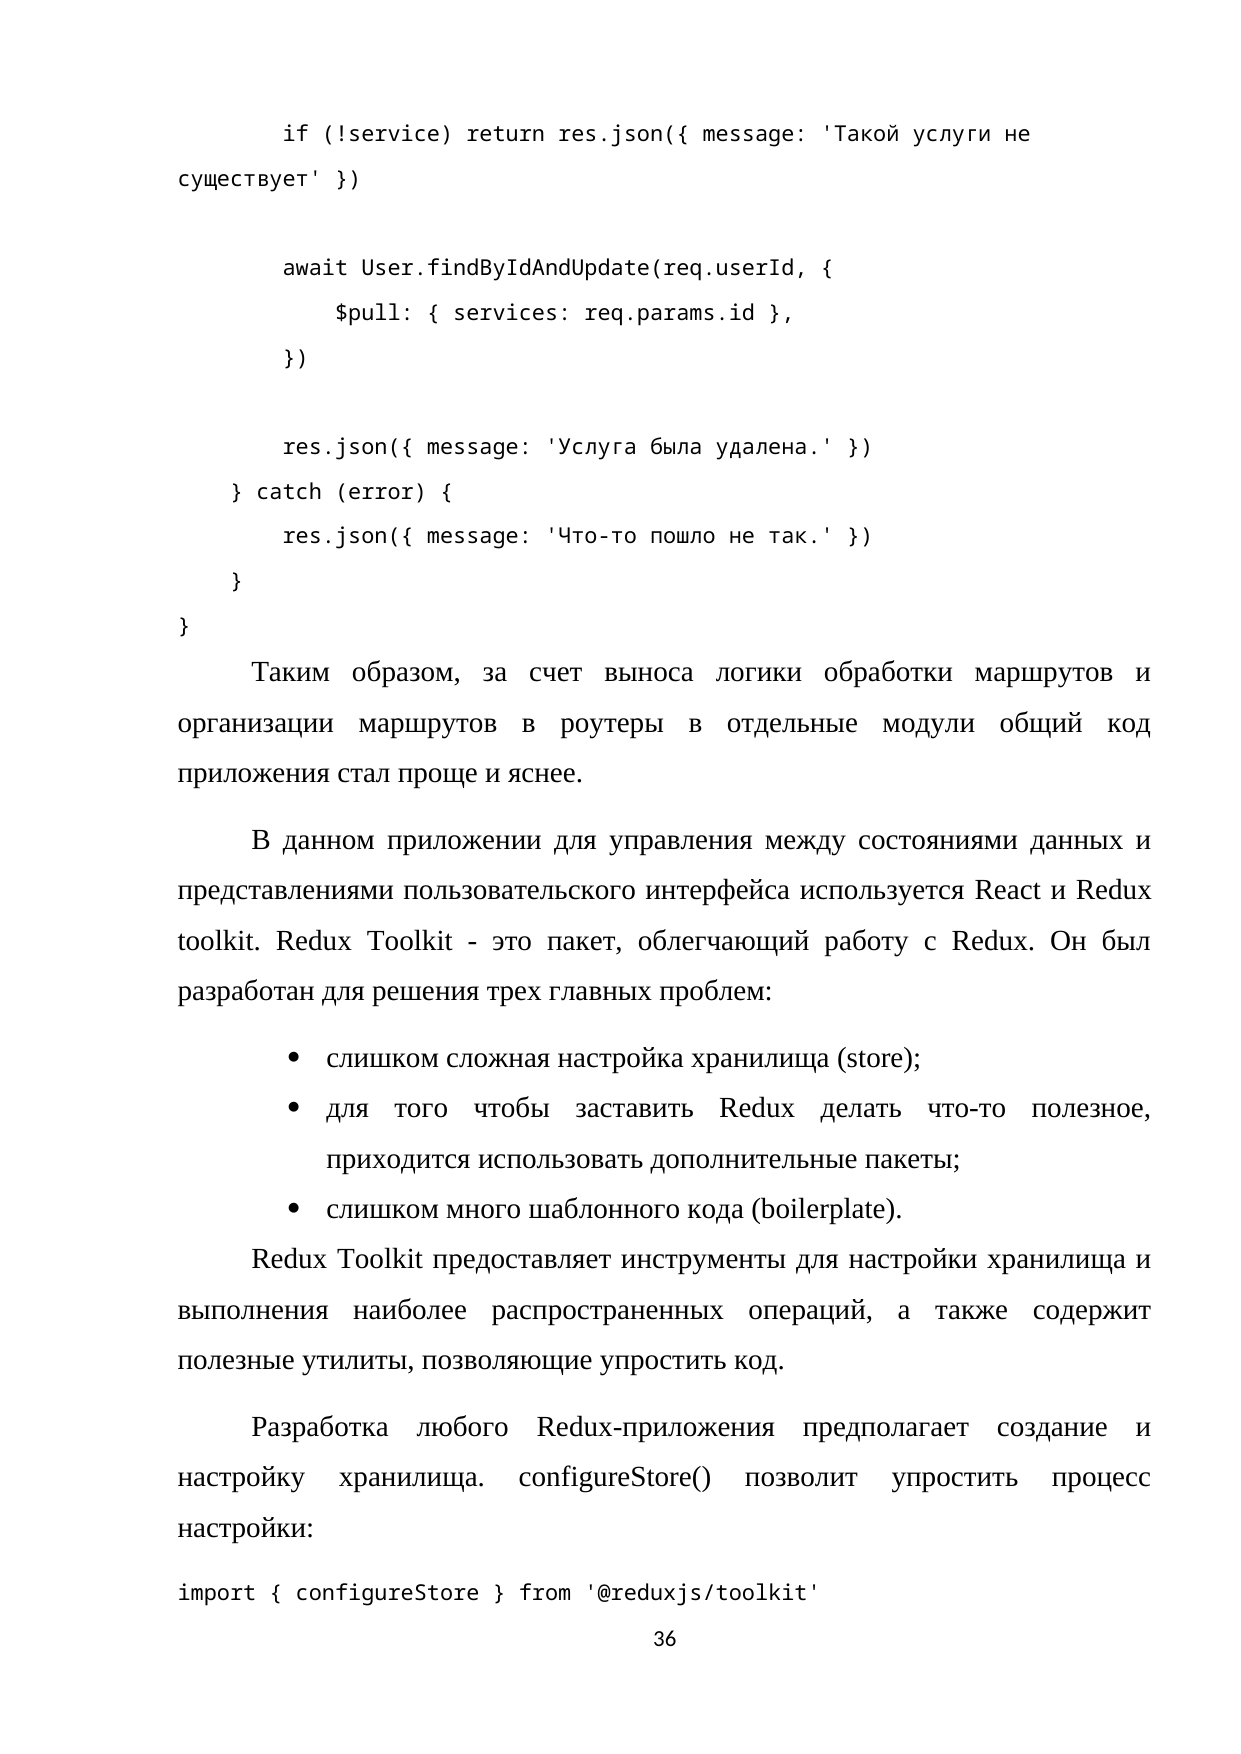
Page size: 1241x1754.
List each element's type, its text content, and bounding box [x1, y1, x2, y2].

text Разработка любого Redux-приложения предполагает создание и настройку хранилища. configureStore() позволит упростить процесс настройки: [177, 1409, 1152, 1543]
text В данном приложении для управления между состояниями данных и представлениями пользовательского интерфейса используется React и Redux toolkit. Redux Toolkit - это пакет, облегчающий работу с Redux. Он был разработан для решения трех главных проблем: [177, 822, 1152, 1006]
text Redux Toolkit предоставляет инструменты для настройки хранилища и выполнения наиболее распространенных операций, а также содержит полезные утилиты, позволяющие упростить код. [177, 1241, 1152, 1376]
text res.json({ message: 'Что-то пошло не так.' }) [177, 520, 1152, 550]
text } [177, 565, 1152, 595]
text }) [177, 342, 1152, 371]
text $pull: { services: req.params.id }, [177, 297, 1152, 327]
text res.json({ message: 'Услуга была удалена.' }) [177, 431, 1152, 461]
text Таким образом, за счет выноса логики обработки маршрутов и организации маршрутов в роутеры в отдельные модули общий код приложения стал проще и яснее. [177, 654, 1152, 788]
text } catch (error) { [177, 476, 1152, 505]
text if (!service) return res.json({ message: 'Такой услуги не существует' }) [177, 118, 1152, 193]
list для того чтобы заставить Redux делать что-то полезное, приходится использовать дополнительные пакеты; [288, 1090, 1152, 1174]
text } [177, 610, 1152, 639]
text import { configureStore } from '@reduxjs/toolkit' [177, 1577, 1152, 1606]
text await User.findByIdAndUpdate(req.userId, { [177, 252, 1152, 282]
list слишком сложная настройка хранилища (store); [288, 1040, 1152, 1073]
list слишком много шаблонного кода (boilerplate). [288, 1191, 1152, 1225]
